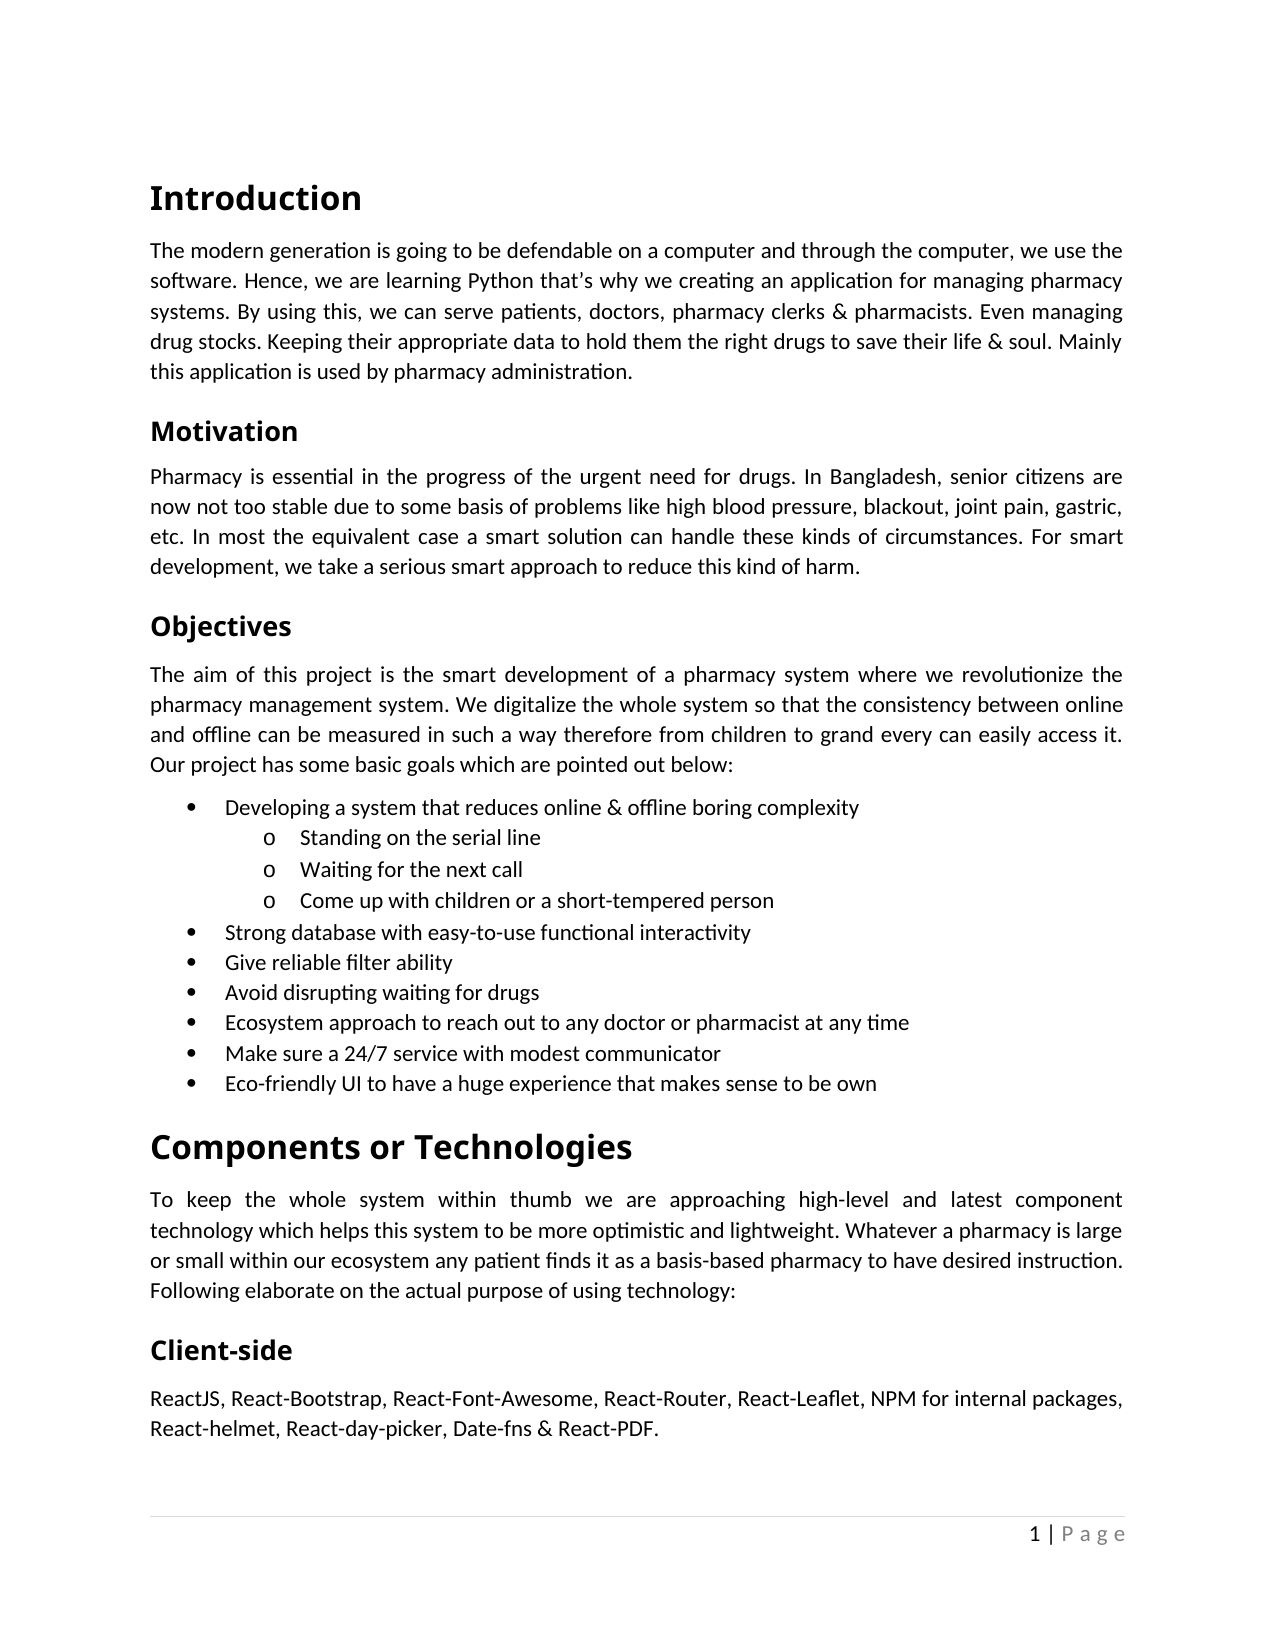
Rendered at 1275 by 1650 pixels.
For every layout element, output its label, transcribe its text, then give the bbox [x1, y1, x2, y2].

subtitle Objectives [150, 608, 1125, 644]
text ReactJS, React-Bootstrap, React-Font-Awesome, React-Router, React-Leaflet, NPM for internal packages, React-helmet, React-day-picker, Date-fns & React-PDF. [150, 1384, 1125, 1442]
list Ecosystem approach to reach out to any doctor or pharmacist at any time [187, 1008, 1125, 1037]
list Give reliable filter ability [187, 948, 1125, 976]
list Come up with children or a short-tempered person [262, 886, 1125, 916]
subtitle Introduction [150, 175, 1125, 220]
text The aim of this project is the smart development of a pharmacy system where we revolutionize the pharmacy management system. We digitalize the whole system so that the consistency between online and offline can be measured in such a way therefore from children to grand every can easily access it. Our project has some basic goals which are pointed out below: [150, 660, 1125, 779]
subtitle Motivation [150, 412, 1125, 449]
text Pharmacy is essential in the progress of the urgent need for drugs. In Bangladesh, senior citizens are now not too stable due to some basis of problems like high blood pressure, blackout, joint pain, gastric, etc. In most the equivalent case a smart solution can handle these kinds of circumstances. For smart development, we take a serious smart approach to reduce this kind of harm. [150, 462, 1125, 581]
text To keep the whole system within thumb we are approaching high-level and latest component technology which helps this system to be more optimistic and lightweight. Whatever a pharmacy is large or small within our ecosystem any patient finds it as a basis-based pharmacy to have desired instruction. Following elaborate on the actual purpose of using technology: [150, 1186, 1125, 1304]
list Standing on the serial line [262, 823, 1125, 853]
subtitle Components or Technologies [150, 1124, 1125, 1169]
text The modern generation is going to be defendable on a computer and through the computer, we use the software. Hence, we are learning Python that’s why we creating an application for managing pharmacy systems. By using this, we can serve patients, doctors, pharmacy clerks & pharmacists. Even managing drug stocks. Keeping their appropriate data to hold them the right drugs to save their life & soul. Mainly this application is used by pharmacy administration. [150, 236, 1125, 385]
list Strong database with easy-to-use functional interactivity [187, 918, 1125, 946]
list Make sure a 24/7 service with modest communicator [187, 1039, 1125, 1067]
list Avoid disrupting waiting for drugs [187, 978, 1125, 1006]
list Waiting for the next call [262, 855, 1125, 884]
subtitle Client-side [150, 1331, 1125, 1368]
list Eco-friendly UI to have a huge experience that makes sense to be own [187, 1069, 1125, 1097]
list Developing a system that reduces online & offline boring complexity [187, 793, 1125, 821]
